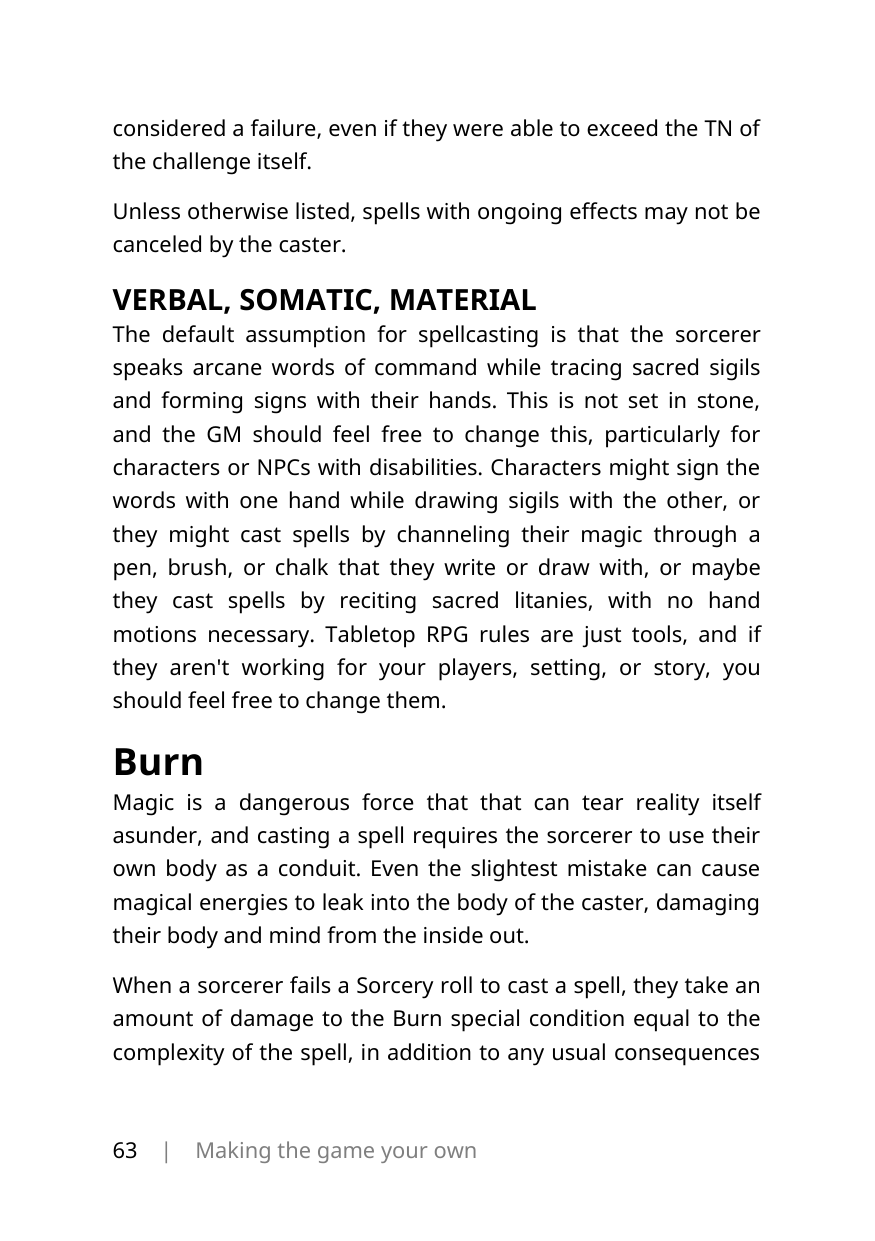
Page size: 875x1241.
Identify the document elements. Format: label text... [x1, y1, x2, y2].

subtitle Burn [112, 736, 762, 787]
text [112, 970, 762, 1066]
text Unless otherwise listed, spells with ongoing effects may not be canceled by the caster. [112, 196, 762, 259]
text The default assumption for spellcasting is that the sorcerer speaks arcane words of command while tracing sacred sigils and forming signs with their hands. This is not set in stone, and the GM should feel free to change this, particularly for characters or NPCs with disabilities. Characters might sign the words with one hand while drawing sigils with the other, or they might cast spells by channeling their magic through a pen, brush, or chalk that they write or draw with, or maybe they cast spells by reciting sacred litanies, with no hand motions necessary. Tabletop RPG rules are just tools, and if they aren't working for your players, setting, or story, you should feel free to change them. [112, 319, 762, 715]
subtitle Verbal, somatic, material [112, 279, 762, 319]
text Magic is a dangerous force that that can tear reality itself asunder, and casting a spell requires the sorcerer to use their own body as a conduit. Even the slightest mistake can cause magical energies to leak into the body of the caster, damaging their body and mind from the inside out. [112, 787, 762, 950]
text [112, 112, 762, 176]
